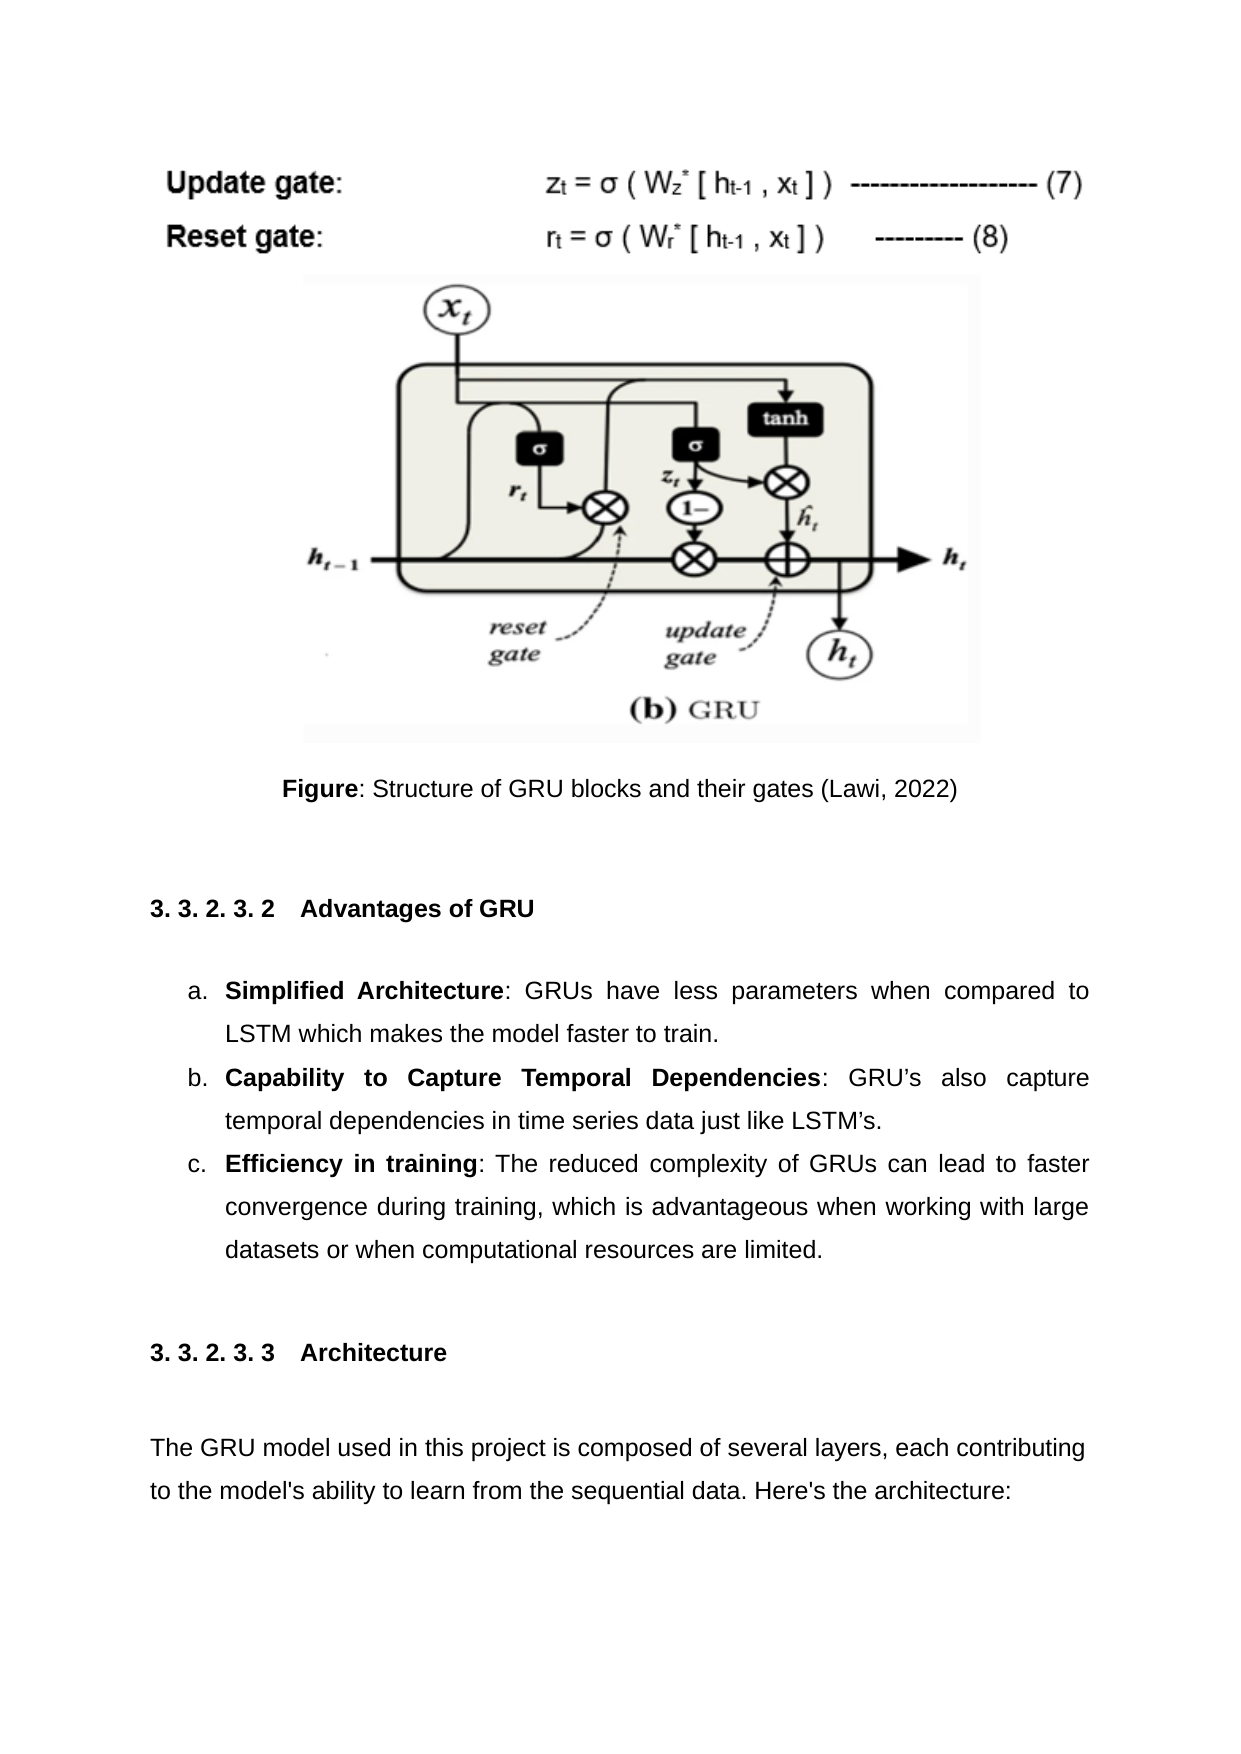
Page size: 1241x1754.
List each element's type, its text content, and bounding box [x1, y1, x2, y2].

list Capability to Capture Temporal Dependencies: GRU’s also capture temporal dependencies in time series data just like LSTM’s. [187, 1063, 1090, 1134]
text The GRU model used in this project is composed of several layers, each contributing to the model's ability to learn from the sequential data. Here's the architecture: [150, 1433, 1090, 1505]
list Efficiency in training: The reduced complexity of GRUs can lead to faster convergence during training, which is advantageous when working with large datasets or when computational resources are limited. [187, 1149, 1090, 1264]
text Figure: Structure of GRU blocks and their gates (Lawi, 2022) [150, 774, 1090, 803]
subtitle Architecture [150, 1338, 1090, 1367]
picture [150, 150, 1090, 743]
list Simplified Architecture: GRUs have less parameters when compared to LSTM which makes the model faster to train. [187, 976, 1090, 1048]
subtitle Advantages of GRU [150, 894, 1090, 923]
